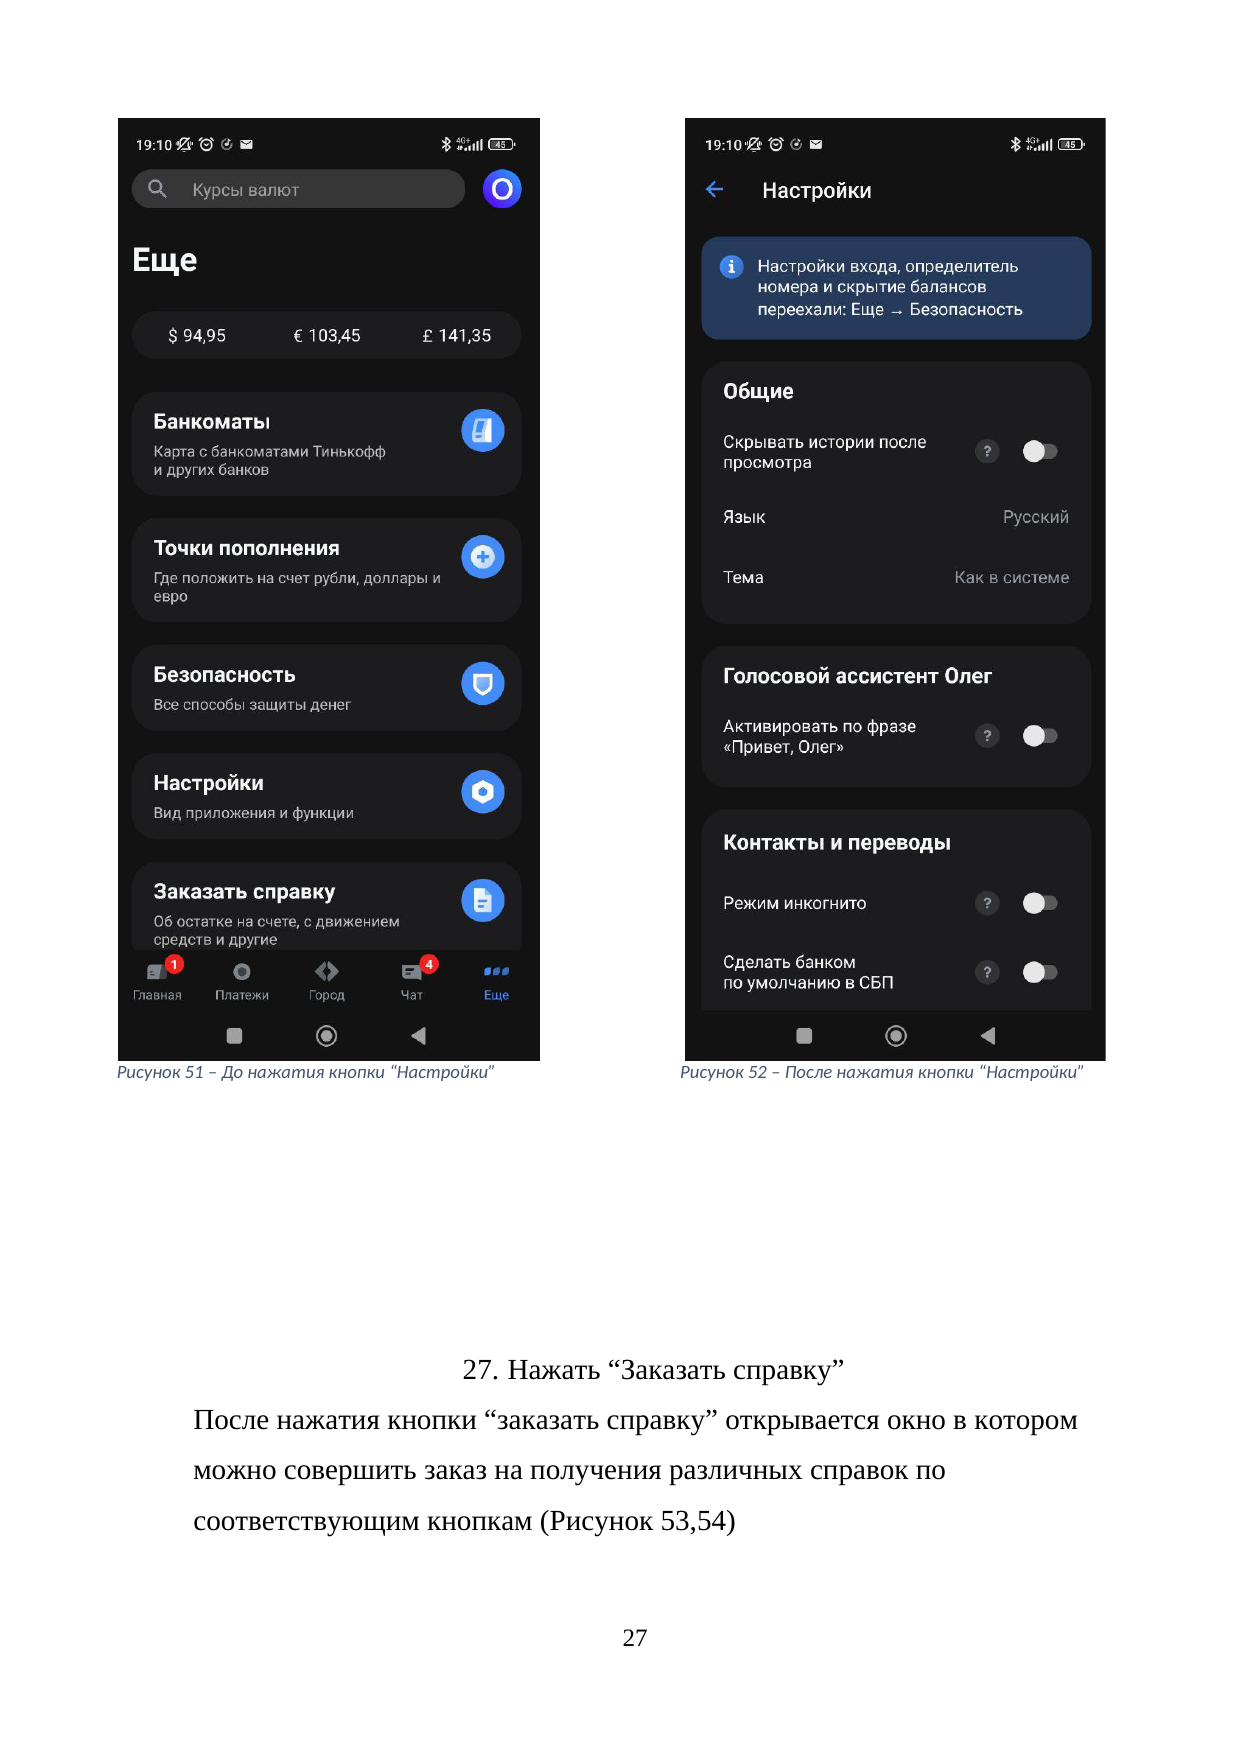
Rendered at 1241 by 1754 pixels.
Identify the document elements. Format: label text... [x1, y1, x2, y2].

text После нажатия кнопки “заказать справку” открывается окно в котором можно совершить заказ на получения различных справок по соответствующим кнопкам (Рисунок 53,54) [193, 1402, 1152, 1536]
list Нажать “Заказать справку” [156, 1352, 1152, 1385]
text Рисунок 51 – До нажатия кнопки “Настройки” Рисунок 52 – После нажатия кнопки “Настройки” [117, 1060, 1152, 1083]
picture [118, 118, 1106, 1061]
